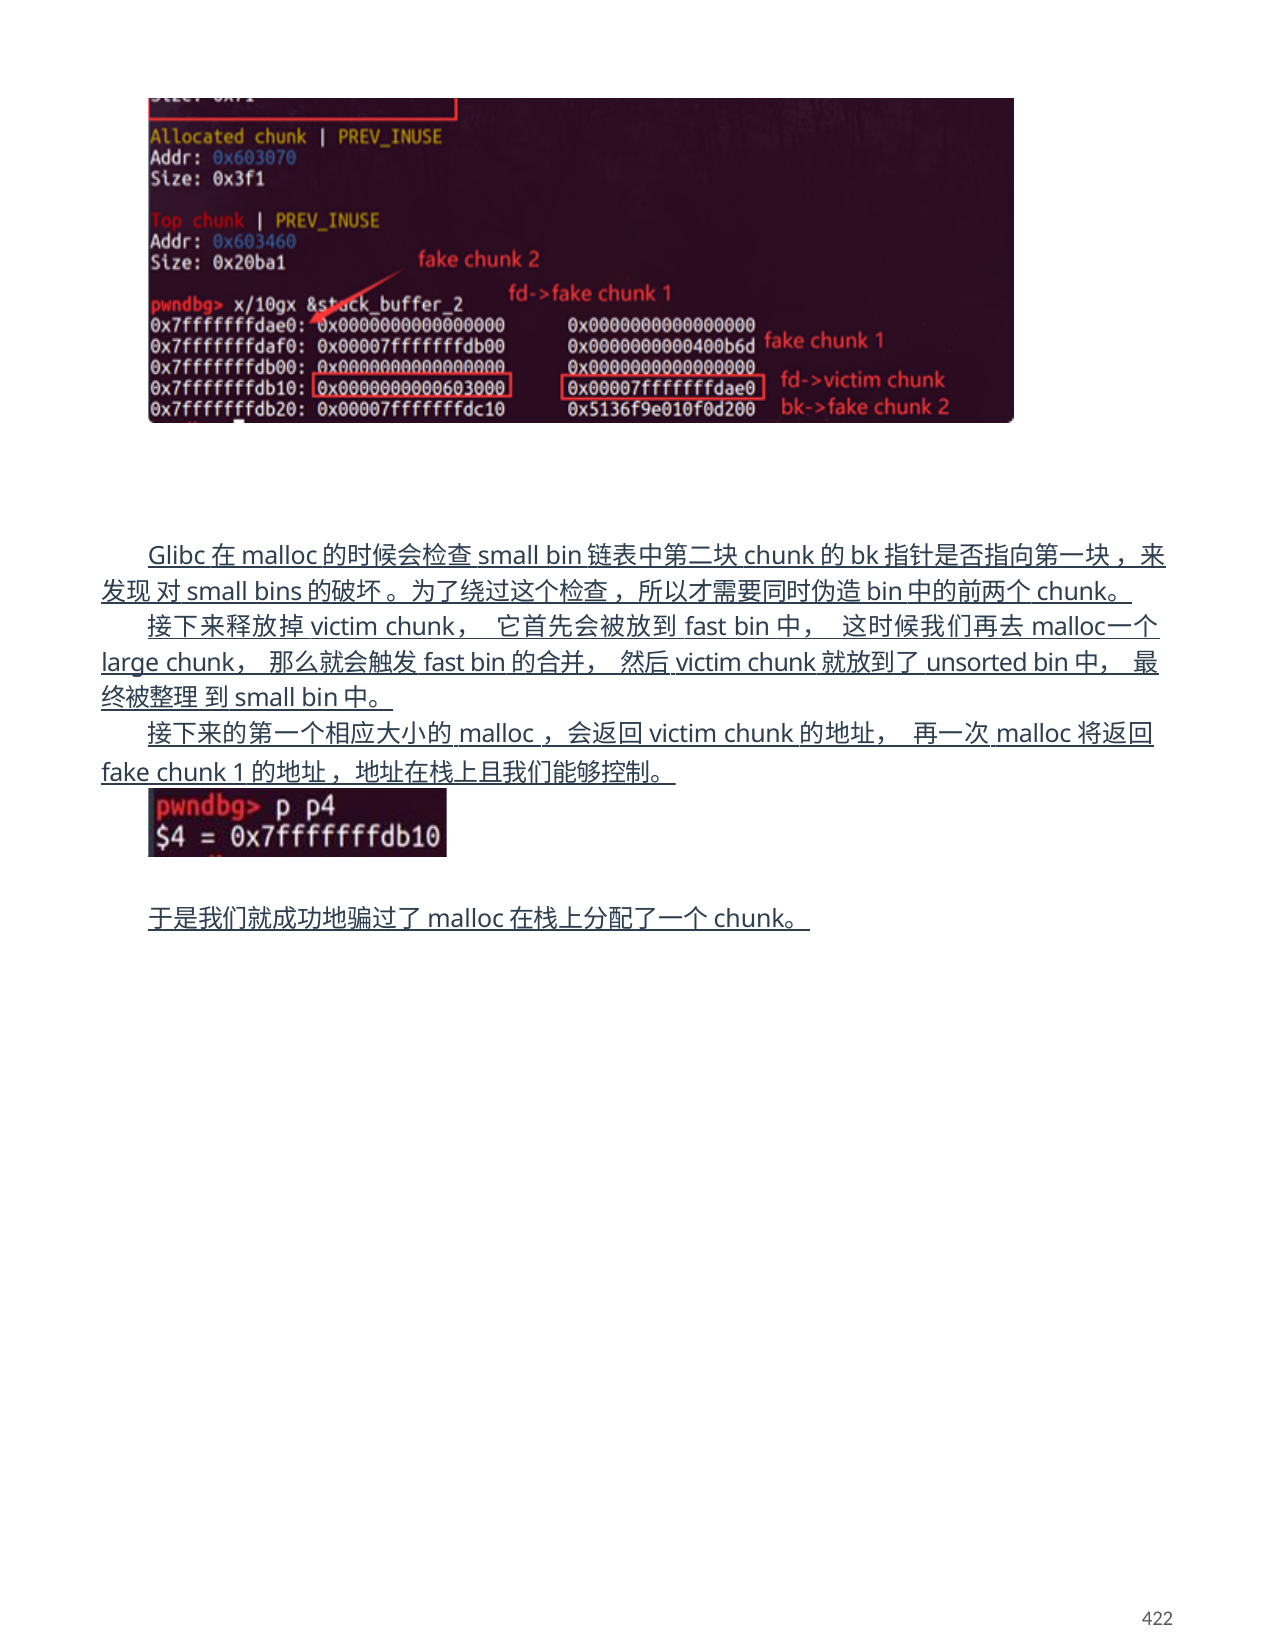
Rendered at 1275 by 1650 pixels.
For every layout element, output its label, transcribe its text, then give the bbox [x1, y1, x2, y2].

picture [148, 98, 1014, 423]
picture [148, 788, 447, 857]
text 接下来释放掉victim chunk， 它首先会被放到fast bin中， 这时候我们再去malloc⼀个large chunk， 那么就会触发fast bin的合并， 然后victim chunk就放到了unsorted bin中， 最终被整理 到small bin中。 [101, 674, 1159, 714]
text 于是我们就成功地骗过了malloc在栈上分配了⼀个chunk。 [148, 904, 1173, 933]
text 接下来的第⼀个相应大小的malloc ，会返回victim chunk的地址， 再⼀次malloc将返回fake chunk 1的地址 ，地址在栈上且我们能够控制。 [101, 714, 1154, 788]
text 接下来释放掉victim chunk， 它首先会被放到fast bin中， 这时候我们再去malloc⼀个large chunk， 那么就会触发fast bin的合并， 然后victim chunk就放到了unsorted bin中， 最终被整理 到small bin中。 [101, 607, 1159, 673]
text Glibc在malloc的时候会检查small bin链表中第⼆块chunk的bk指针是否指向第⼀块 ，来发现 对small bins的破坏 。为了绕过这个检查 ，所以才需要同时伪造bin中的前两个chunk。 [101, 536, 1166, 607]
